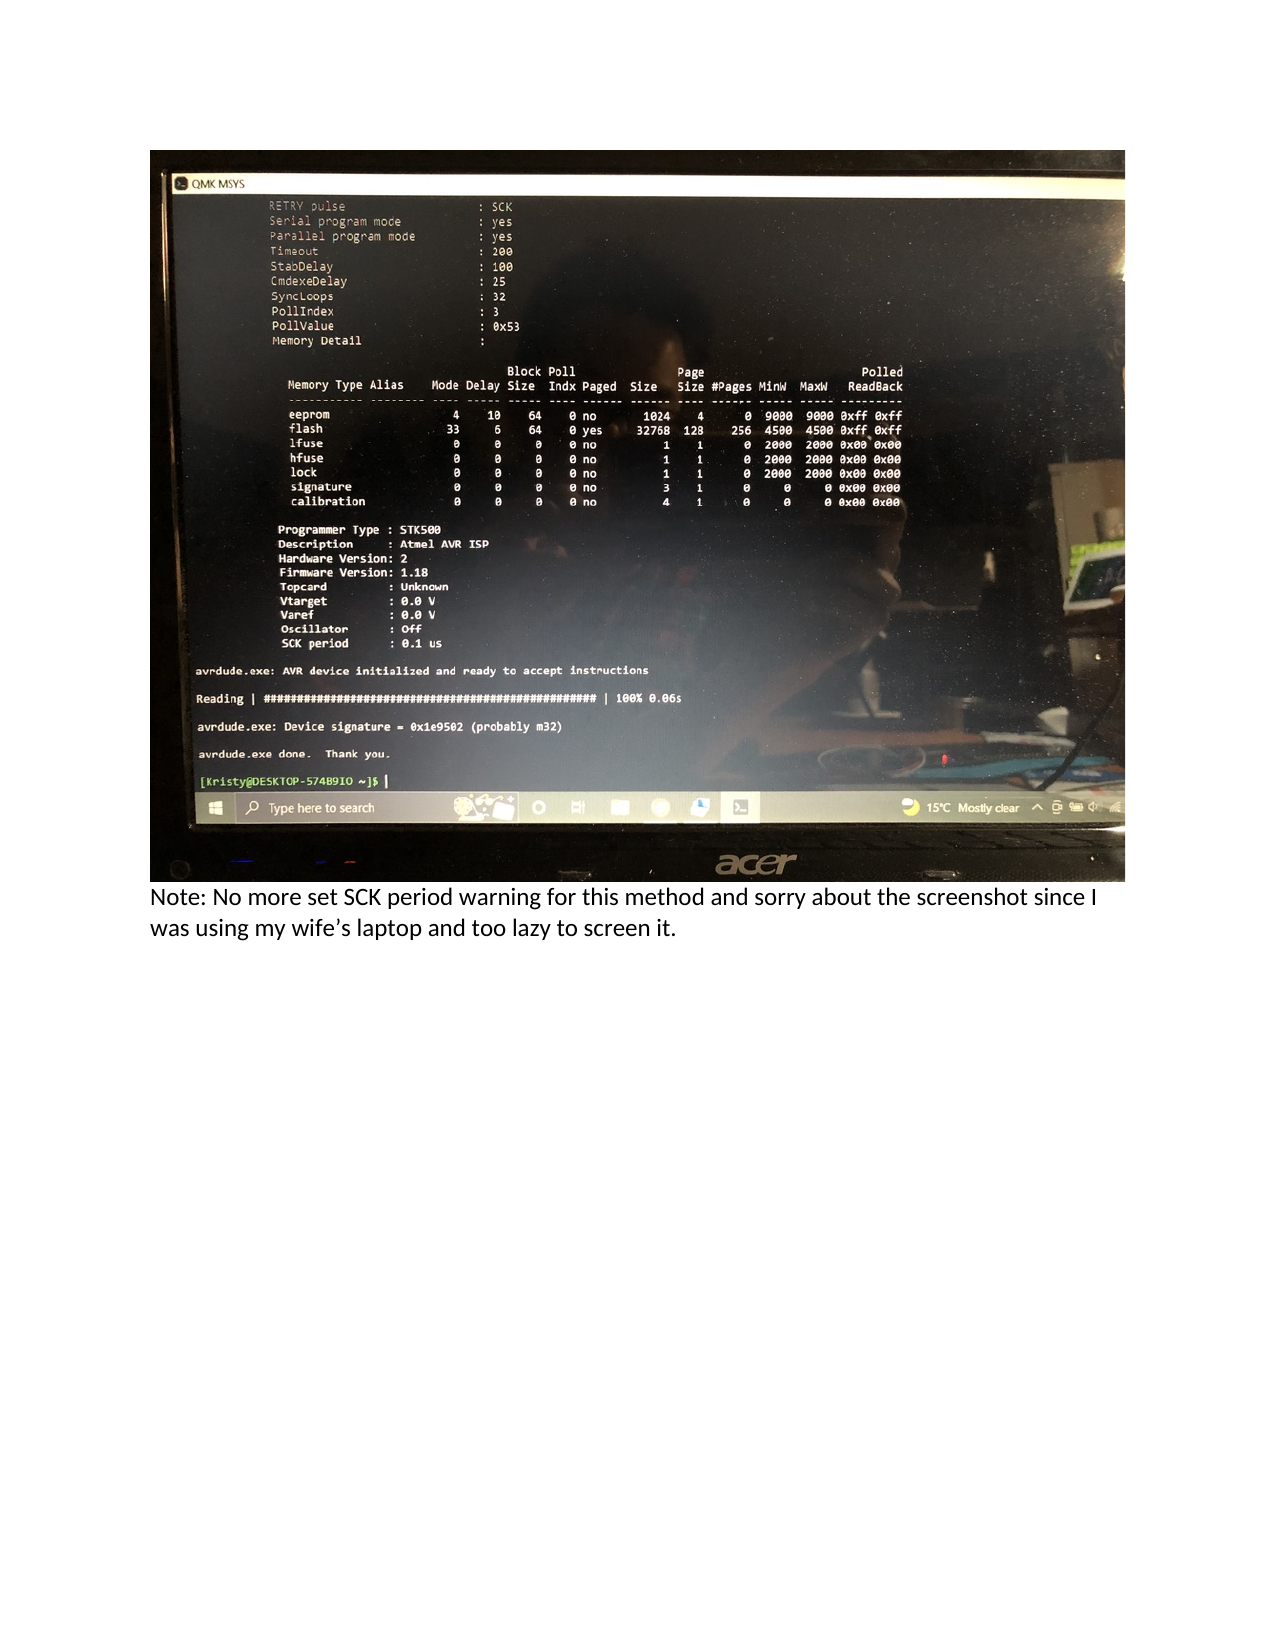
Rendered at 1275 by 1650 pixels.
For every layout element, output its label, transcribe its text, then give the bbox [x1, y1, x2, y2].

picture [150, 150, 1125, 882]
text Note: No more set SCK period warning for this method and sorry about the screenshot since I was using my wife’s laptop and too lazy to screen it. [150, 882, 1125, 942]
